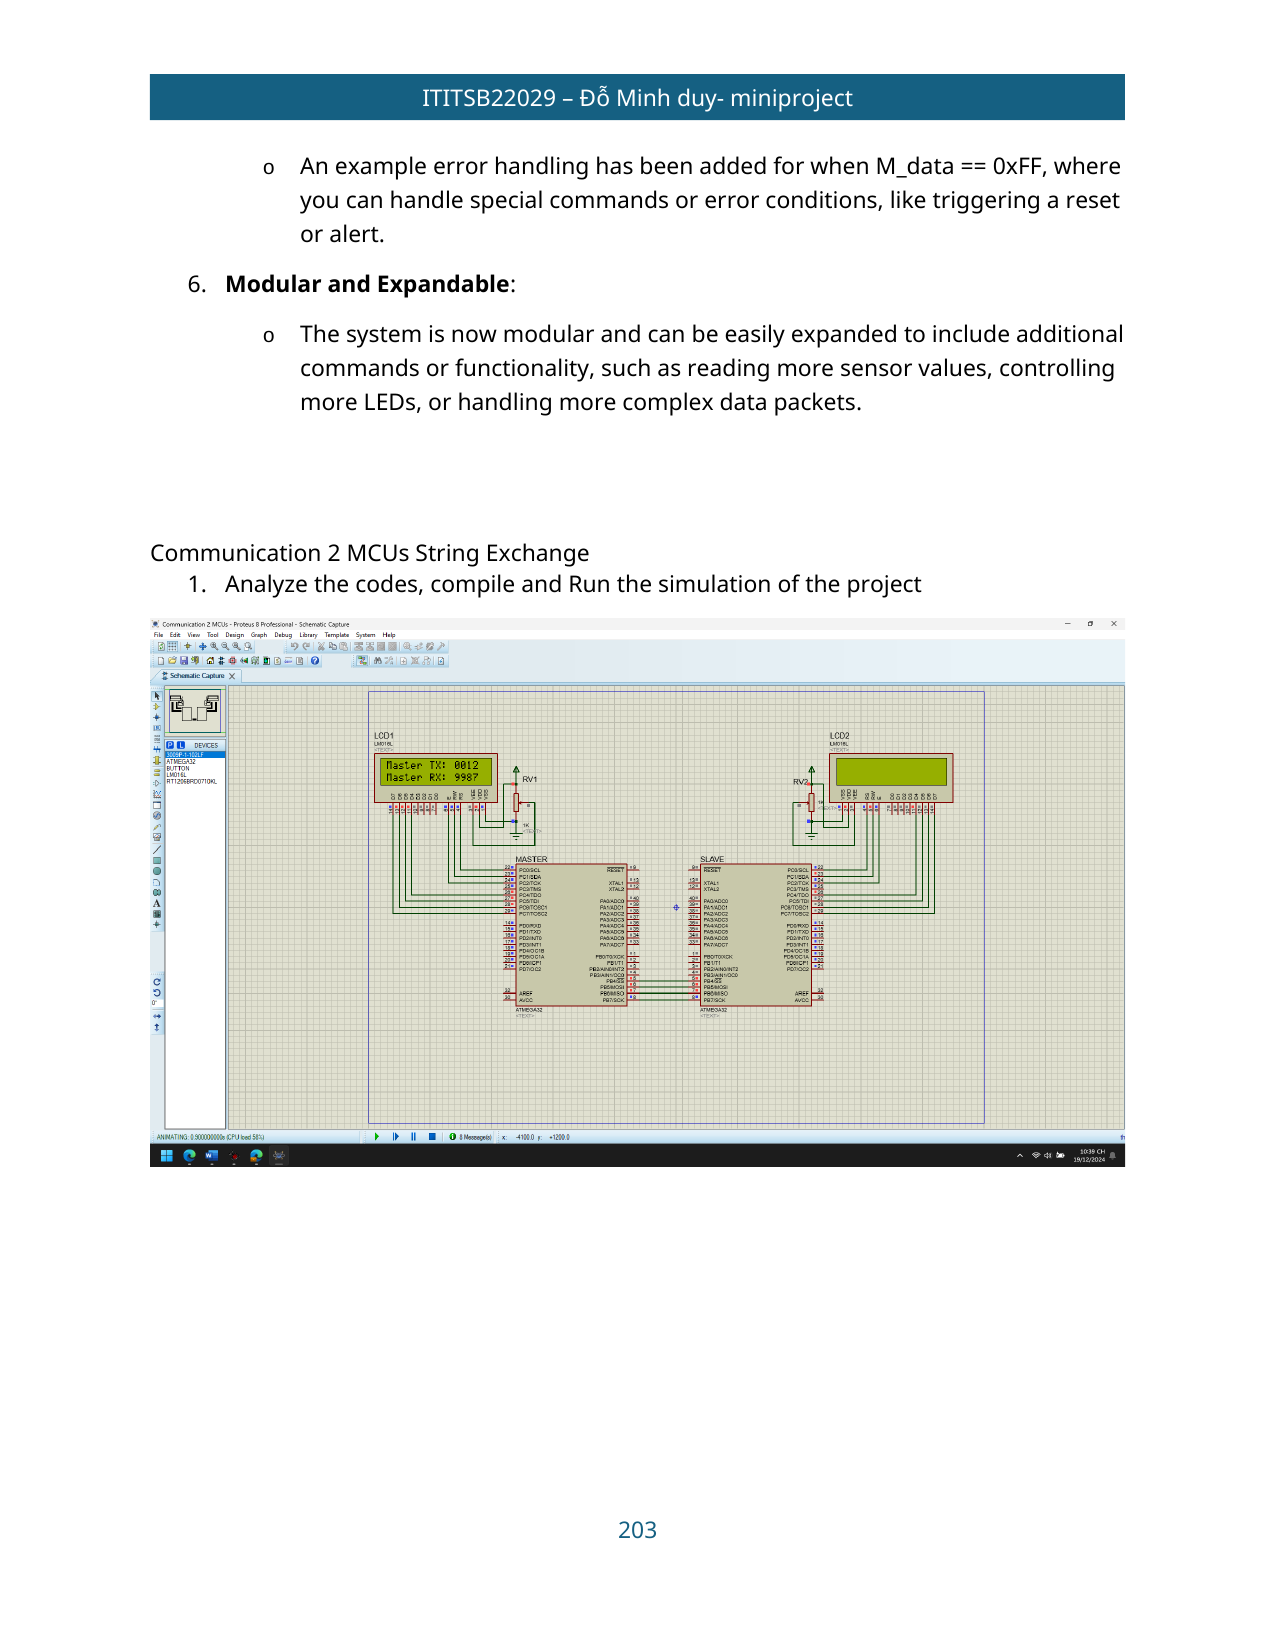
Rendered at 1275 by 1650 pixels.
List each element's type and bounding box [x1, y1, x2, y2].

picture [150, 618, 1125, 1167]
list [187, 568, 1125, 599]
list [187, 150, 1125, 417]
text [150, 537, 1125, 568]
